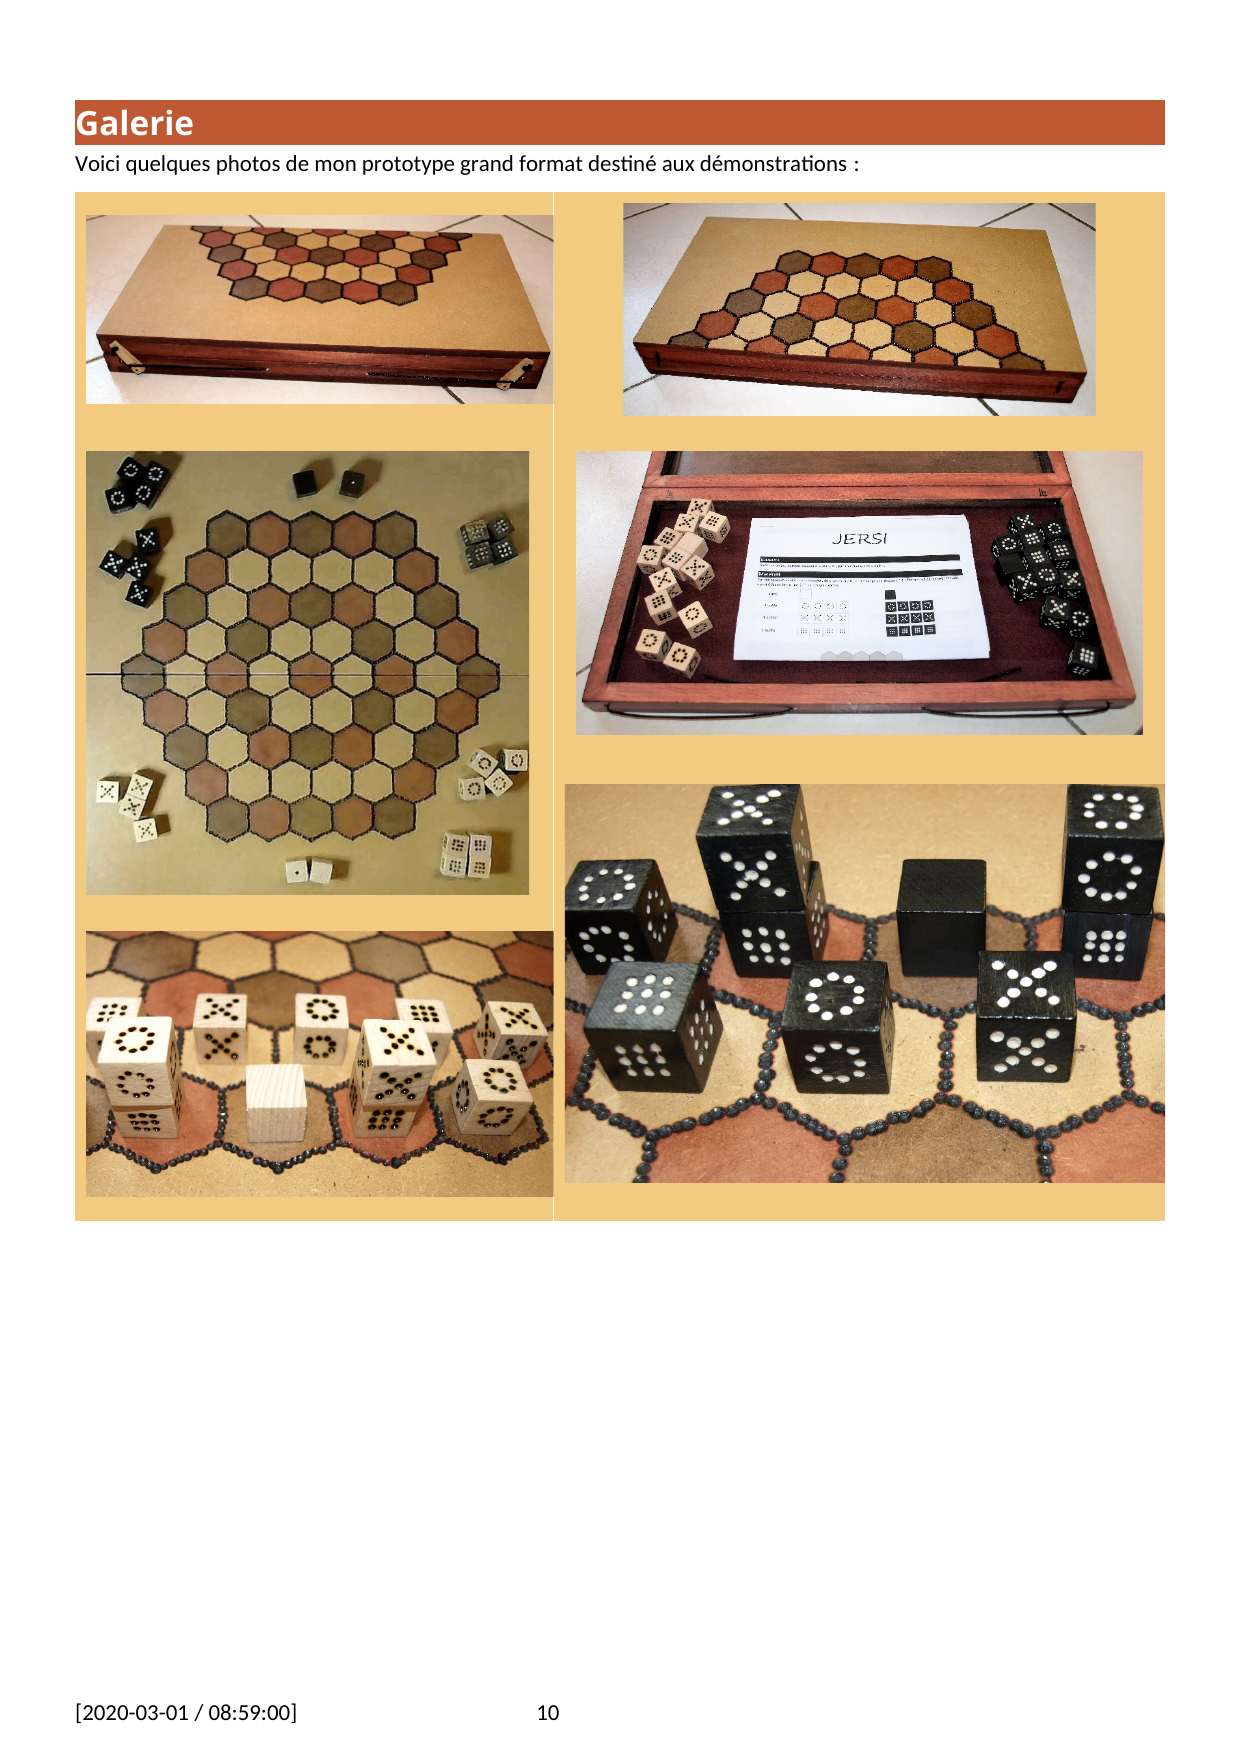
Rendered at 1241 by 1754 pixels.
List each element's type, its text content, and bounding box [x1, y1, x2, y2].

picture [86, 451, 530, 895]
picture [564, 784, 1166, 1183]
subtitle Galerie [194, 100, 1165, 145]
table_cell [75, 919, 553, 1221]
table_header [554, 192, 1165, 440]
table_cell [554, 759, 1165, 1221]
picture [623, 203, 1096, 416]
table_cell [75, 440, 553, 919]
picture [86, 931, 554, 1197]
text Voici quelques photos de mon prototype grand format destiné aux démonstrations : [75, 149, 1165, 177]
table_header [75, 192, 553, 440]
picture [576, 451, 1143, 735]
table_cell [554, 440, 1165, 759]
picture [86, 215, 554, 404]
